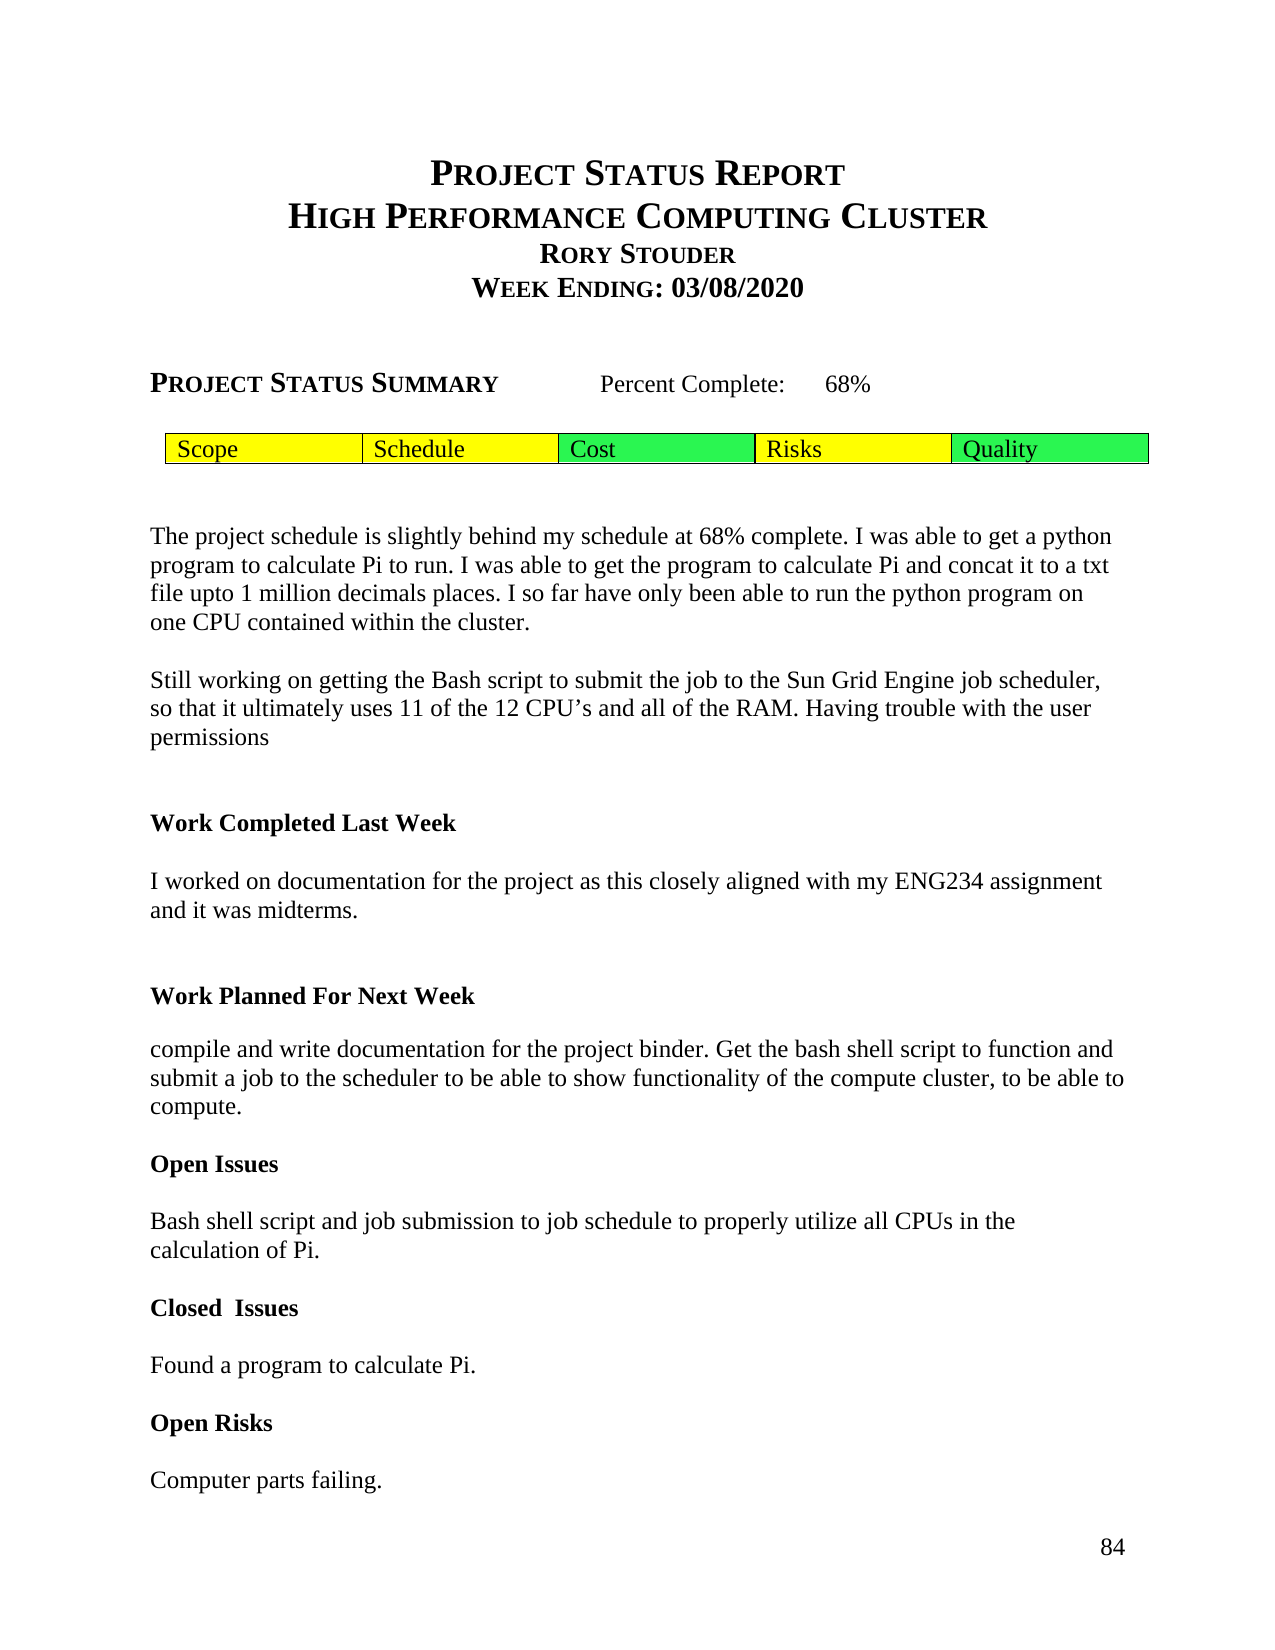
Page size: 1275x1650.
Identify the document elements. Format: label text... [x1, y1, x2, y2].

text Bash shell script and job submission to job schedule to properly utilize all CPUs in the calculation of Pi. [150, 1206, 1125, 1264]
text Work Completed Last Week [150, 808, 1125, 837]
text Project Status Summary Percent Complete: 68% [150, 366, 1125, 399]
text Project Status Report [150, 150, 1125, 193]
table_header Schedule [363, 434, 558, 462]
text Computer parts failing. [150, 1465, 1125, 1494]
table_header Scope [166, 434, 362, 462]
text Work Planned For Next Week [150, 981, 1125, 1010]
table_header Risks [756, 434, 951, 462]
text Open Issues [150, 1149, 1125, 1178]
text Week Ending: 03/08/2020 [150, 270, 1125, 303]
text Closed Issues [150, 1293, 1125, 1321]
text Found a program to calculate Pi. [150, 1350, 1125, 1379]
text Still working on getting the Bash script to submit the job to the Sun Grid Engine job scheduler, so that it ultimately uses 11 of the 12 CPU’s and all of the RAM. Having trouble with the user permissions [150, 665, 1125, 751]
text I worked on documentation for the project as this closely aligned with my ENG234 assignment and it was midterms. [150, 866, 1125, 923]
table_header Quality [952, 434, 1148, 462]
text High Performance Computing Cluster [150, 193, 1125, 236]
text Rory Stouder [150, 236, 1125, 270]
text Open Risks [150, 1408, 1125, 1436]
table_header Cost [559, 434, 754, 462]
text compile and write documentation for the project binder. Get the bash shell script to function and submit a job to the scheduler to be able to show functionality of the compute cluster, to be able to compute. [150, 1034, 1125, 1120]
text The project schedule is slightly behind my schedule at 68% complete. I was able to get a python program to calculate Pi to run. I was able to get the program to calculate Pi and concat it to a txt file upto 1 million decimals places. I so far have only been able to run the python program on one CPU contained within the cluster. [150, 521, 1125, 636]
